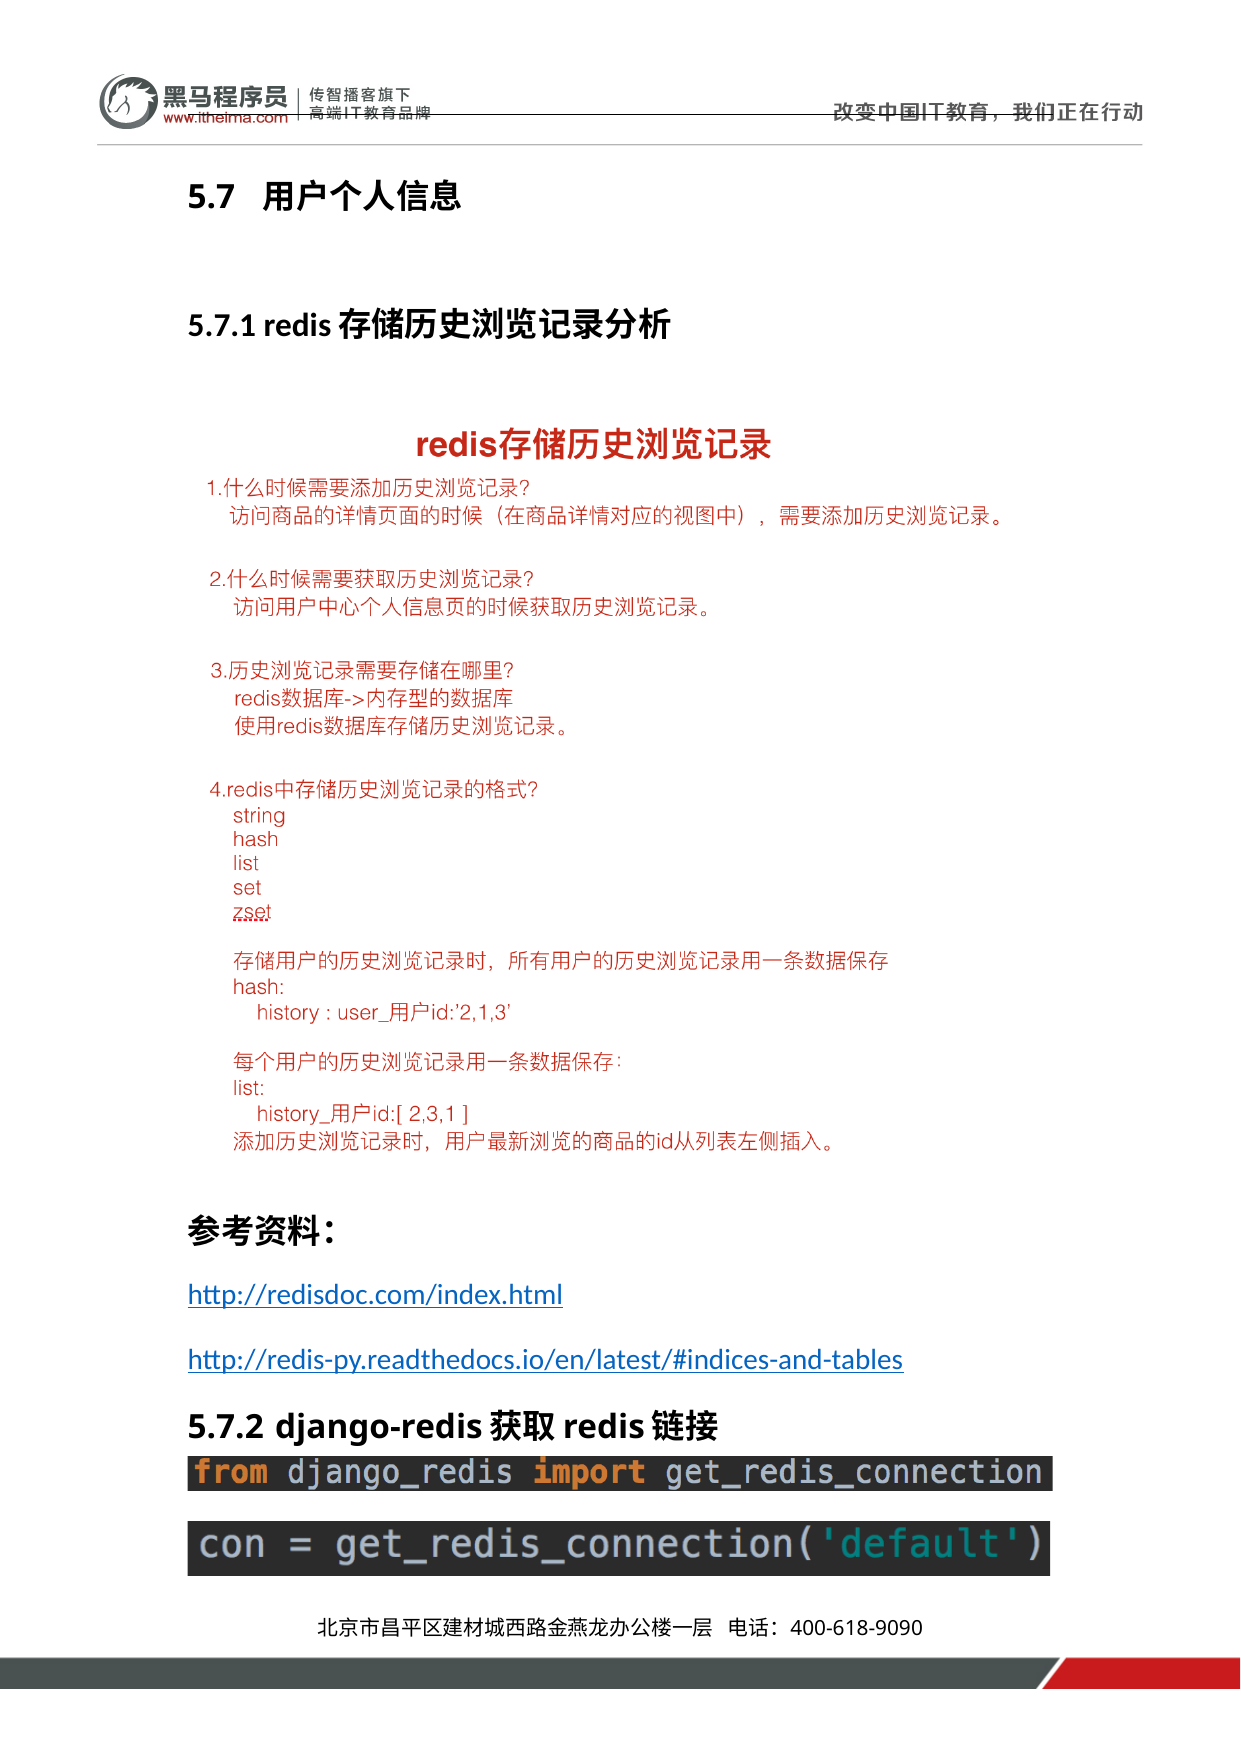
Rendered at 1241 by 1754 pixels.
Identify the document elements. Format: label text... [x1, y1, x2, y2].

list django-redis获取redis链接 [187, 1392, 1053, 1456]
subtitle 5.7.1 redis存储历史浏览记录分析 [187, 289, 1053, 354]
picture [0, 1599, 1241, 1689]
picture [187, 1456, 1053, 1491]
text http://redis-py.readthedocs.io/en/latest/#indices-and-tables [187, 1327, 1053, 1392]
text http://redisdoc.com/index.html [187, 1262, 1053, 1327]
picture [187, 416, 1053, 1166]
picture [187, 1521, 1050, 1576]
text 参考资料： [187, 1197, 1053, 1262]
subtitle 用户个人信息 [187, 162, 1053, 227]
picture [0, 3, 1241, 153]
